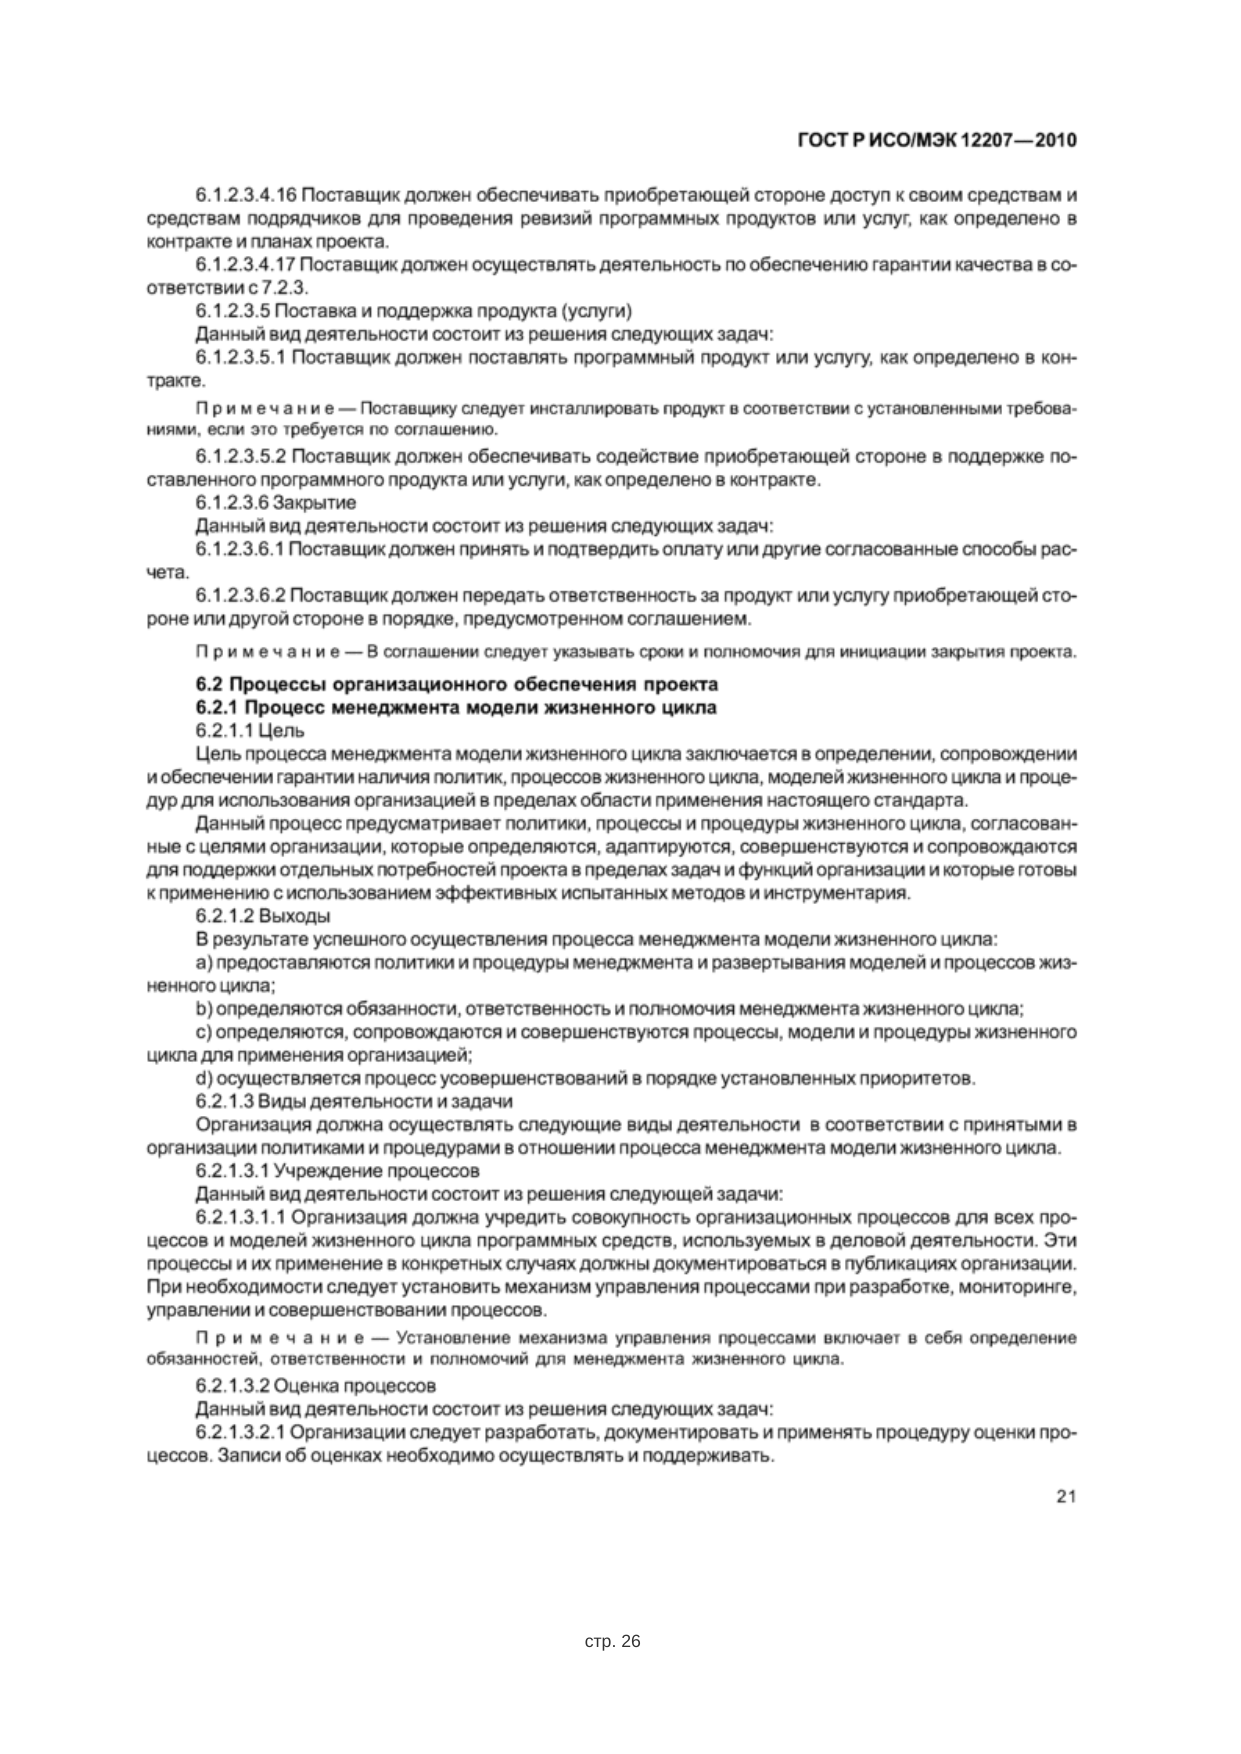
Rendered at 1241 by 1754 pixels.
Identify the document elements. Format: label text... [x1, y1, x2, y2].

picture [65, 44, 1160, 1631]
